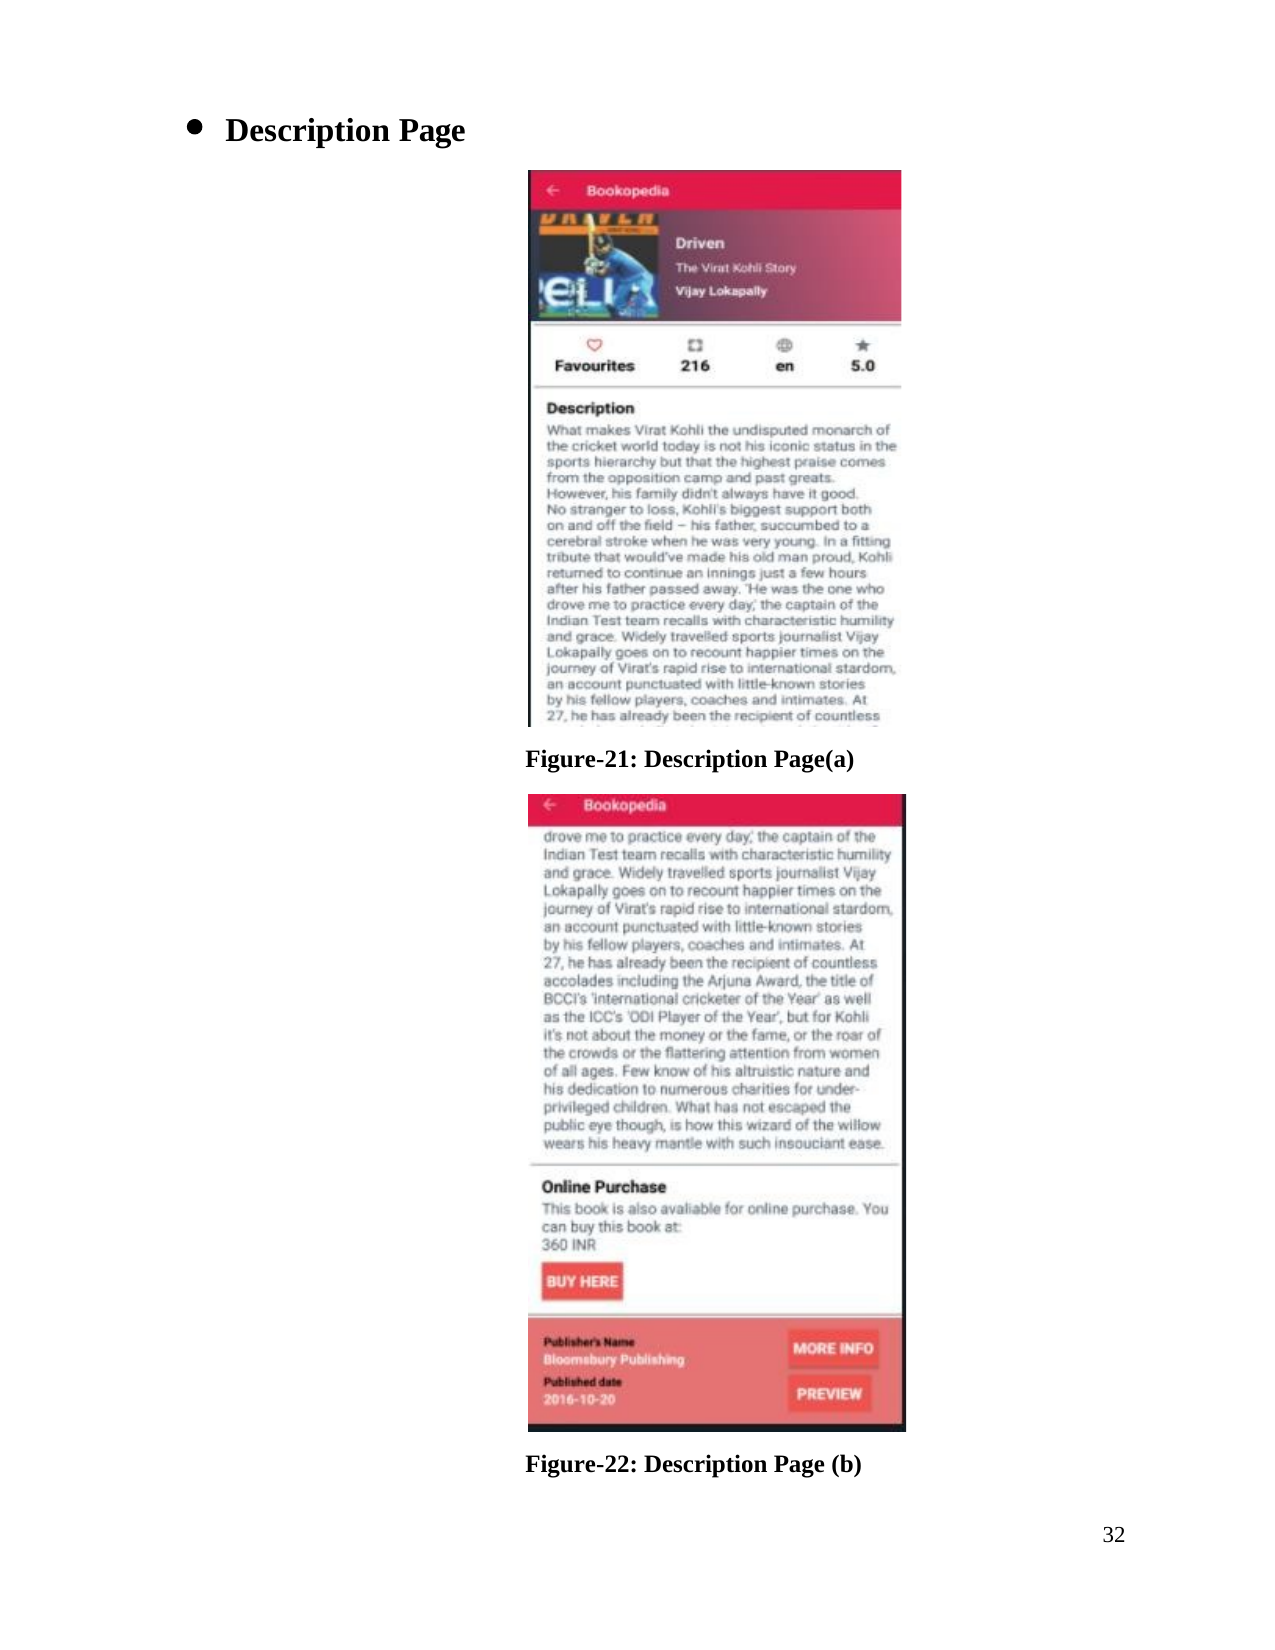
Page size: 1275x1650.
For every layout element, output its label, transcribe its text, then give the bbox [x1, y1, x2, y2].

picture [528, 794, 907, 1432]
list Description Page [187, 110, 467, 150]
picture [528, 170, 902, 727]
